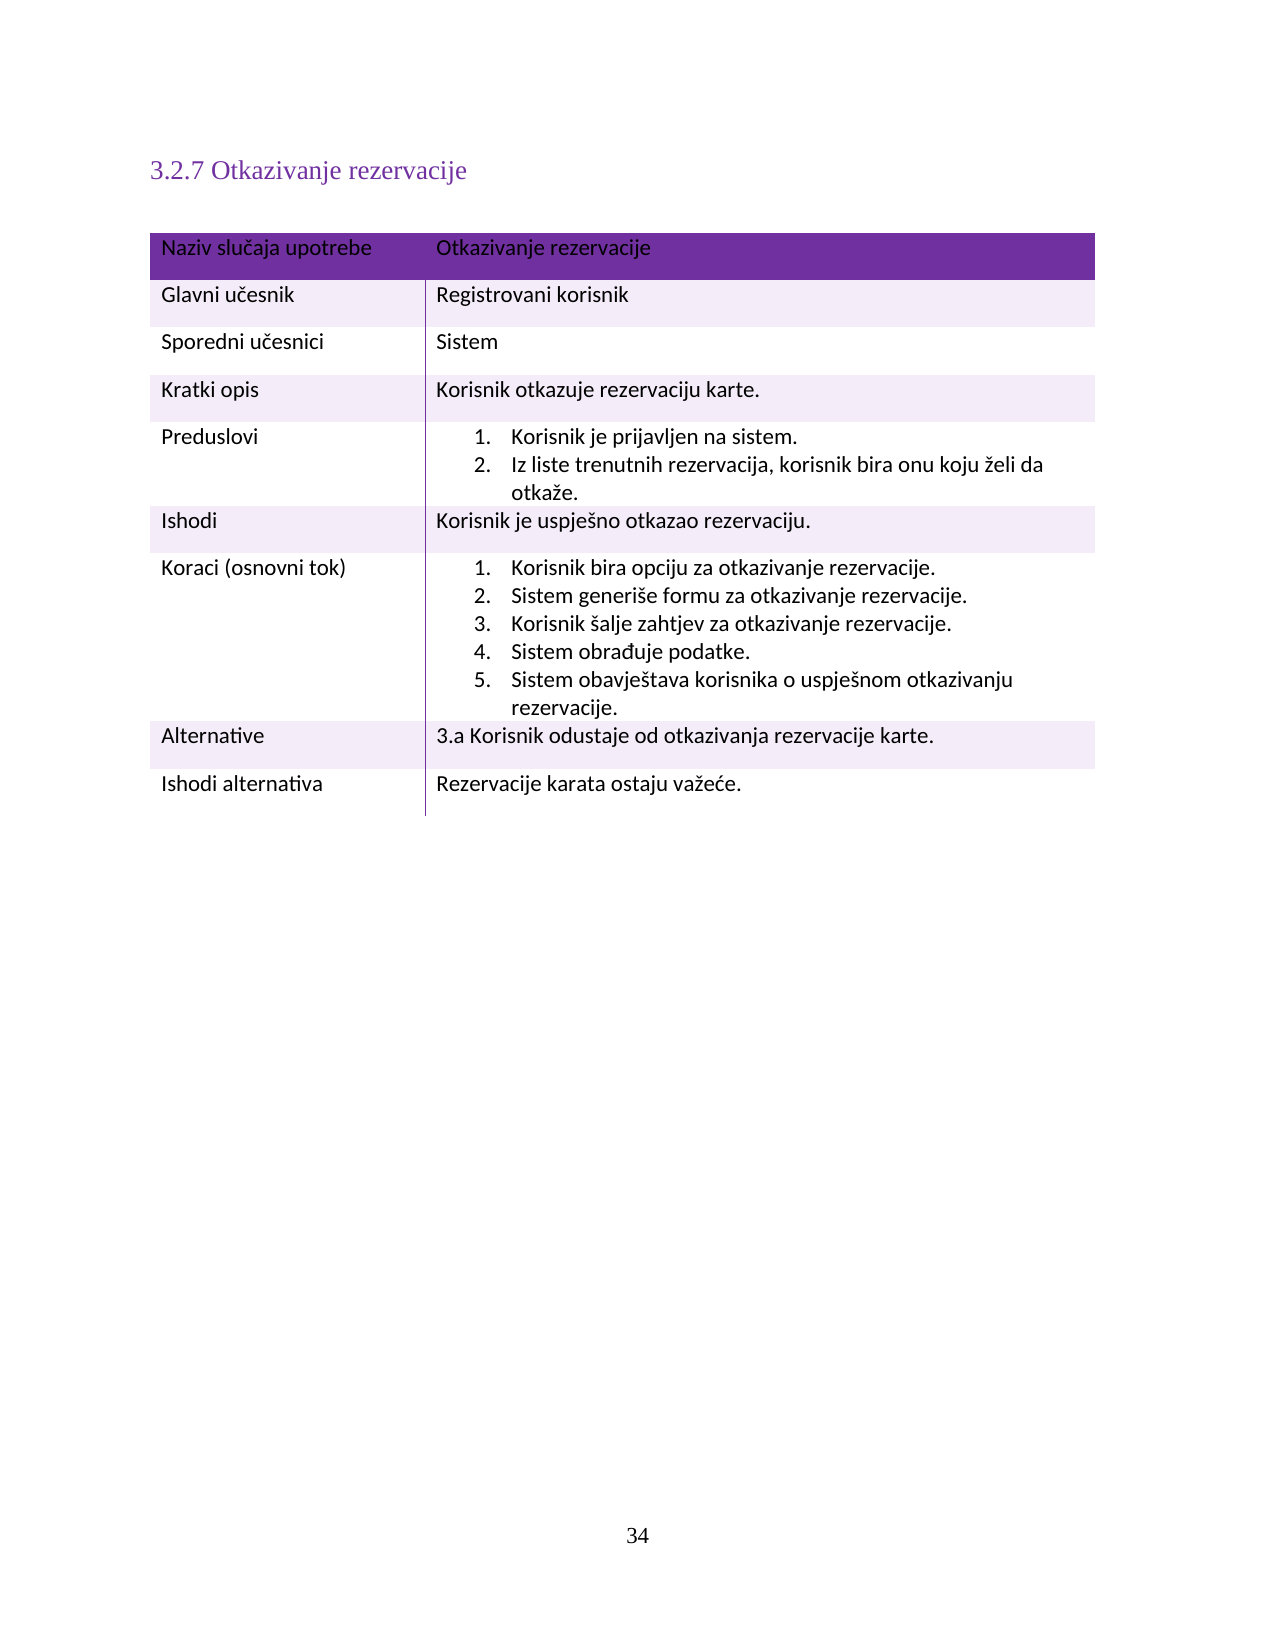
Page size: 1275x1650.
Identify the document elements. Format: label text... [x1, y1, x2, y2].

table_cell Glavni učesnik [150, 280, 425, 327]
table_cell Korisnik je prijavljen na sistem. Iz liste trenutnih rezervacija, korisnik bira onu koju želi da otkaže. [426, 422, 1095, 506]
table_cell 3.a Korisnik odustaje od otkazivanja rezervacije karte. [426, 721, 1095, 769]
table_cell Alternative [150, 721, 425, 769]
table_cell Registrovani korisnik [426, 280, 1095, 327]
table_cell Kratki opis [150, 375, 425, 422]
table_cell Ishodi [150, 506, 425, 553]
table_cell Sporedni učesnici [150, 328, 425, 375]
table_cell Korisnik otkazuje rezervaciju karte. [426, 375, 1095, 422]
table_cell Preduslovi [150, 422, 425, 506]
table_header Naziv slučaja upotrebe [150, 233, 425, 280]
subtitle 3.2.7 Otkazivanje rezervacije [150, 154, 1125, 185]
table_cell Rezervacije karata ostaju važeće. [426, 769, 1095, 816]
table_cell Sistem [426, 328, 1095, 375]
table_cell Ishodi alternativa [150, 769, 425, 816]
table_cell Korisnik bira opciju za otkazivanje rezervacije. Sistem generiše formu za otkazivanje rezervacije. Korisnik šalje zahtjev za otkazivanje rezervacije. Sistem obrađuje podatke. Sistem obavještava korisnika o uspješnom otkazivanju rezervacije. [426, 553, 1095, 721]
table_cell Koraci (osnovni tok) [150, 553, 425, 721]
table_header Otkazivanje rezervacije [426, 233, 1095, 280]
table_cell Korisnik je uspješno otkazao rezervaciju. [426, 506, 1095, 553]
